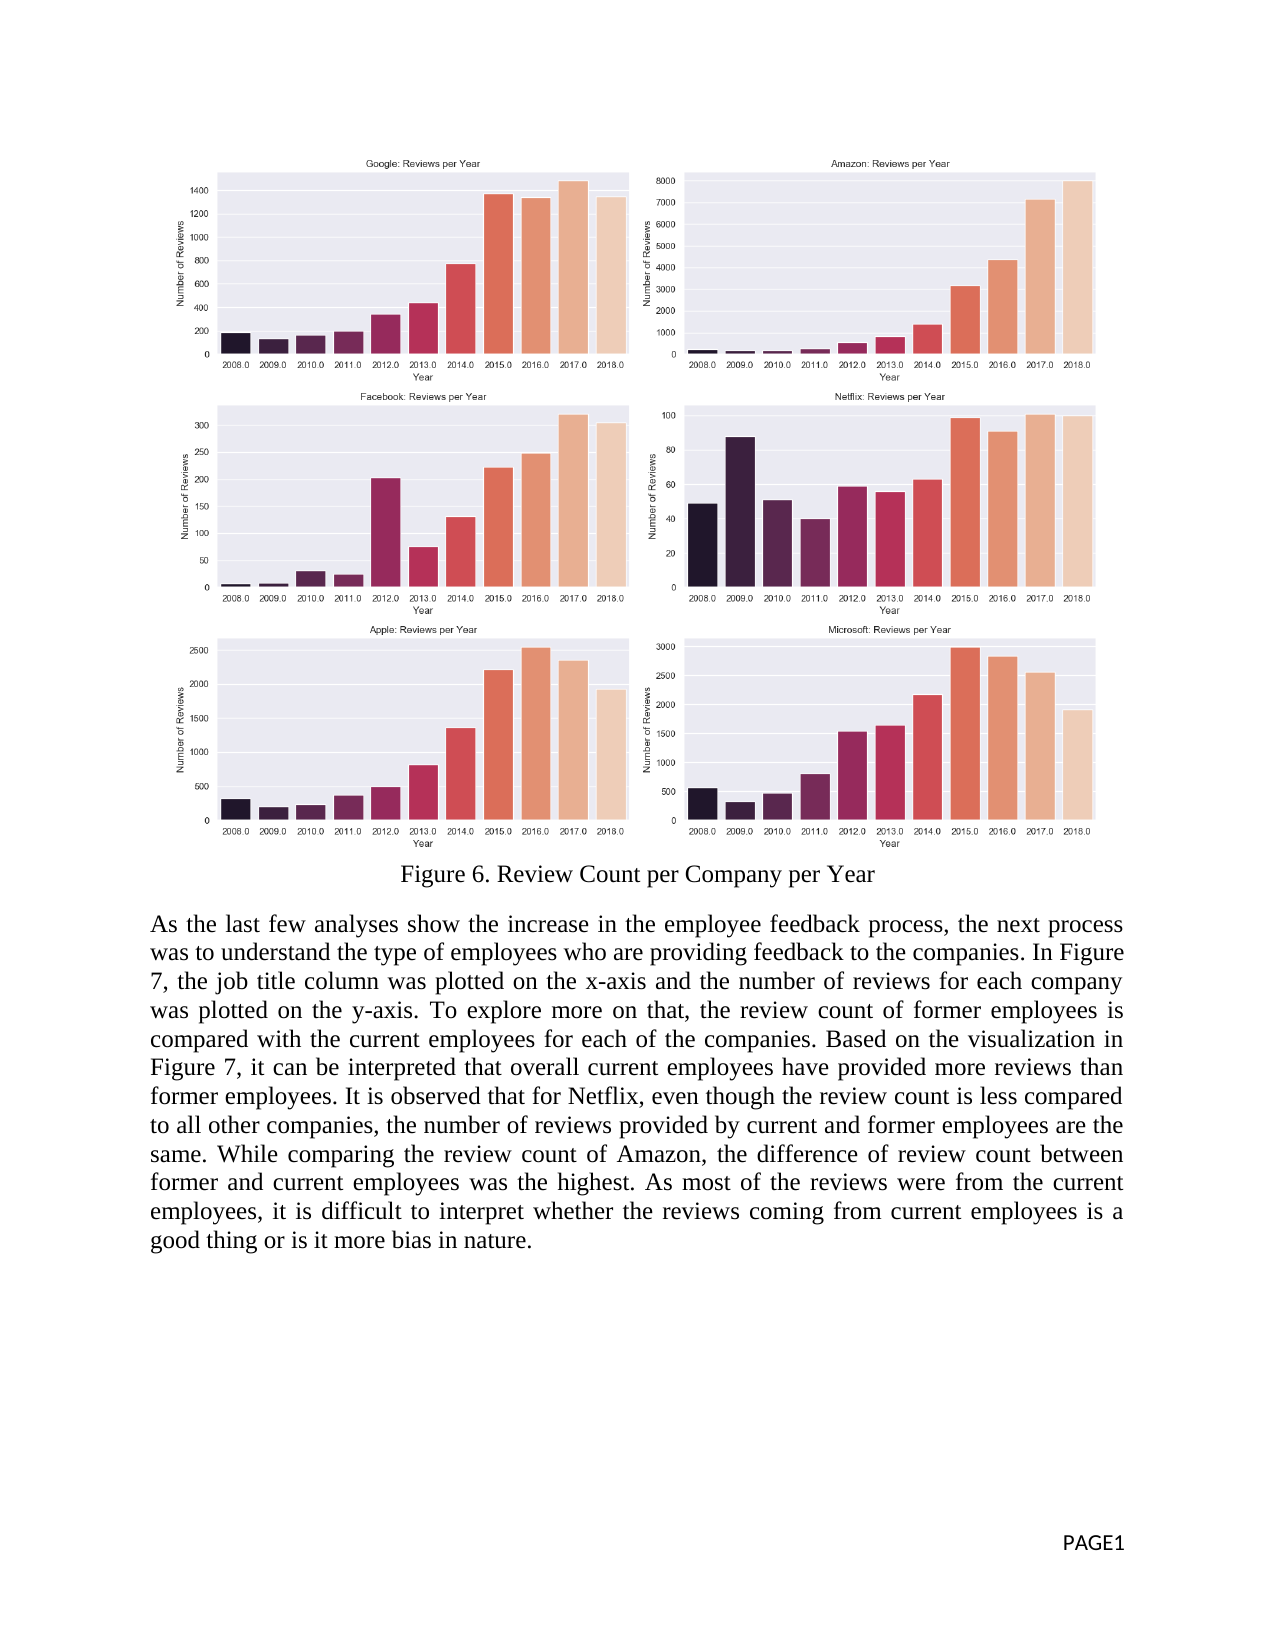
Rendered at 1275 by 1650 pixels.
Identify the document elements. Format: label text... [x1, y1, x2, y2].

picture [166, 150, 1109, 859]
text Figure 6. Review Count per Company per Year [150, 859, 1125, 888]
text As the last few analyses show the increase in the employee feedback process, the next process was to understand the type of employees who are providing feedback to the companies. In Figure 7, the job title column was plotted on the x-axis and the number of reviews for each company was plotted on the y-axis. To explore more on that, the review count of former employees is compared with the current employees for each of the companies. Based on the visualization in Figure 7, it can be interpreted that overall current employees have provided more reviews than former employees. It is observed that for Netflix, even though the review count is less compared to all other companies, the number of reviews provided by current and former employees are the same. While comparing the review count of Amazon, the difference of review count between former and current employees was the highest. As most of the reviews were from the current employees, it is difficult to interpret whether the reviews coming from current employees is a good thing or is it more bias in nature. [150, 909, 1125, 1254]
